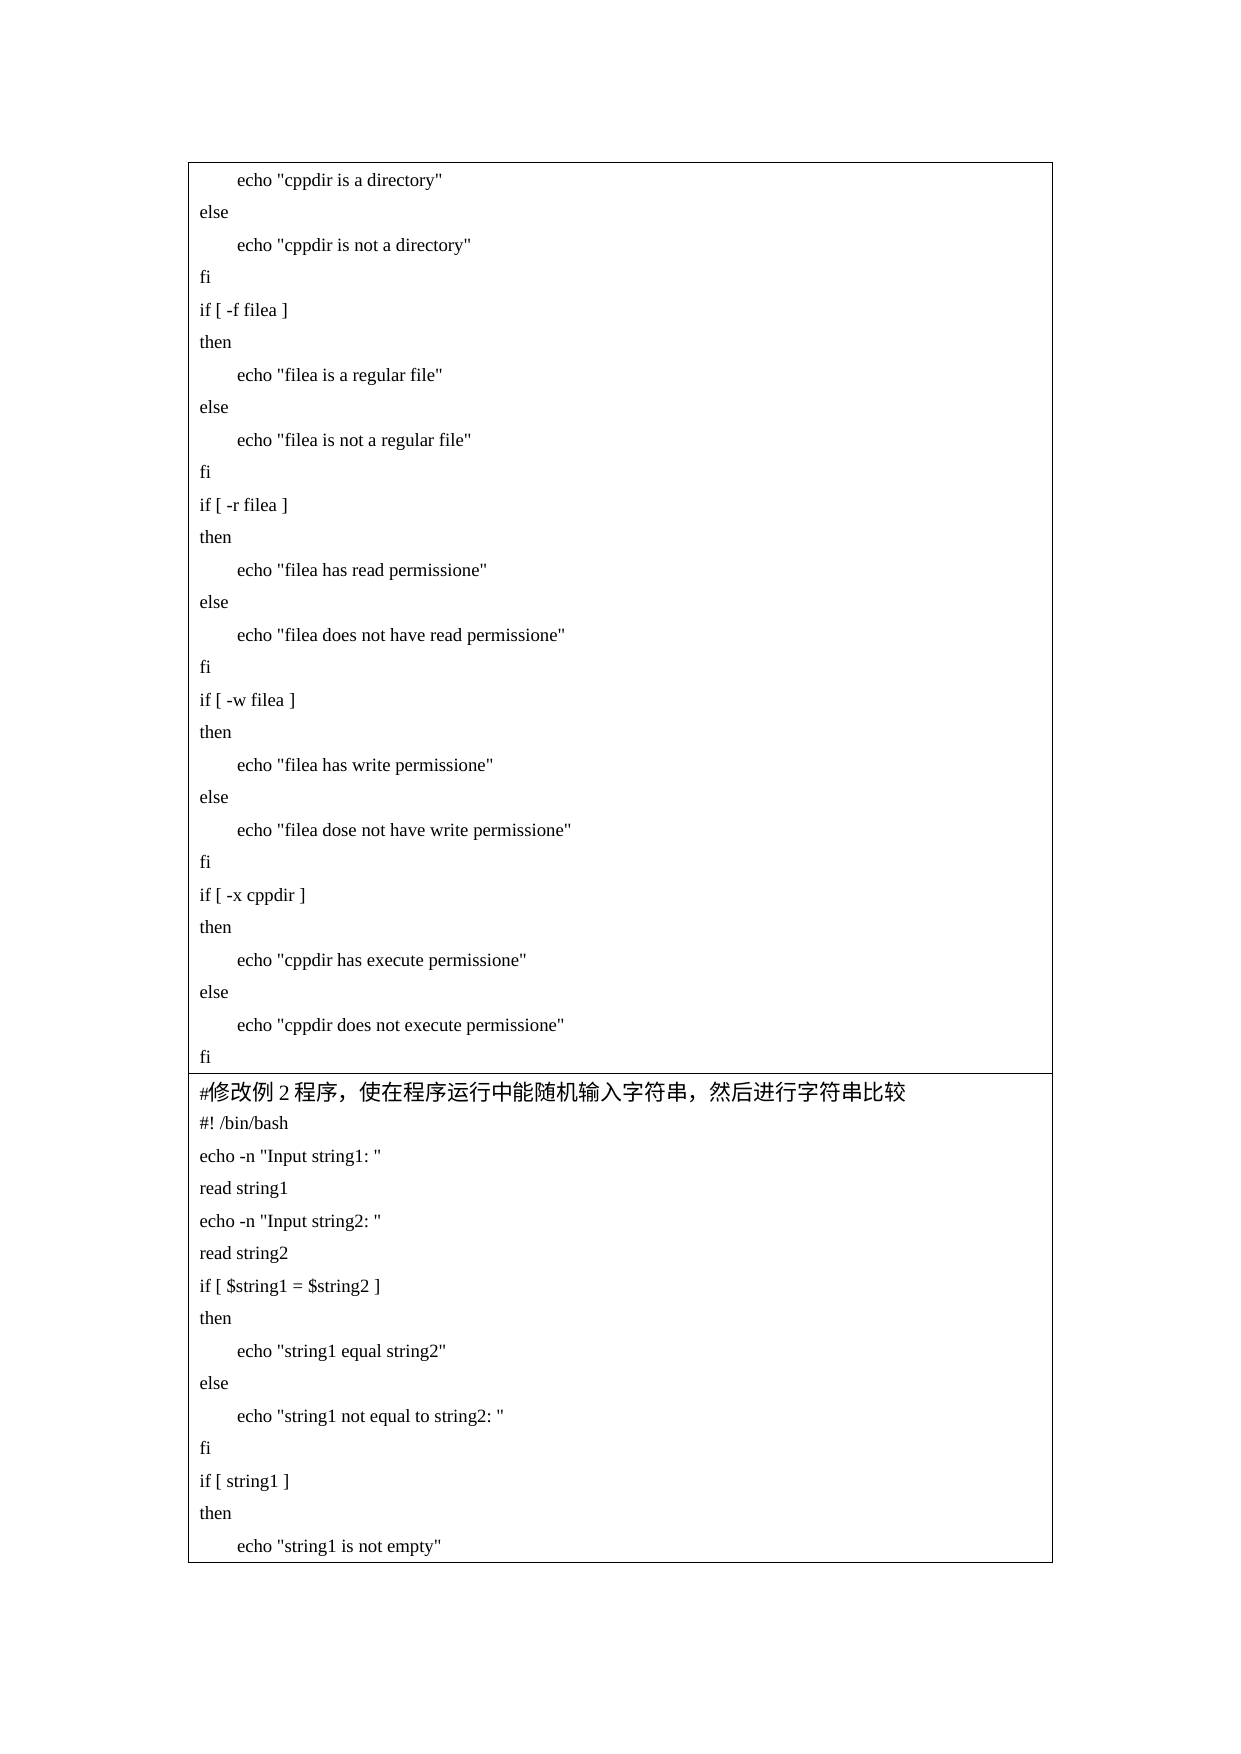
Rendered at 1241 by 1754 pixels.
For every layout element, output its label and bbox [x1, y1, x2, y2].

table_cell [189, 1074, 1052, 1562]
table_cell [189, 163, 1052, 1073]
